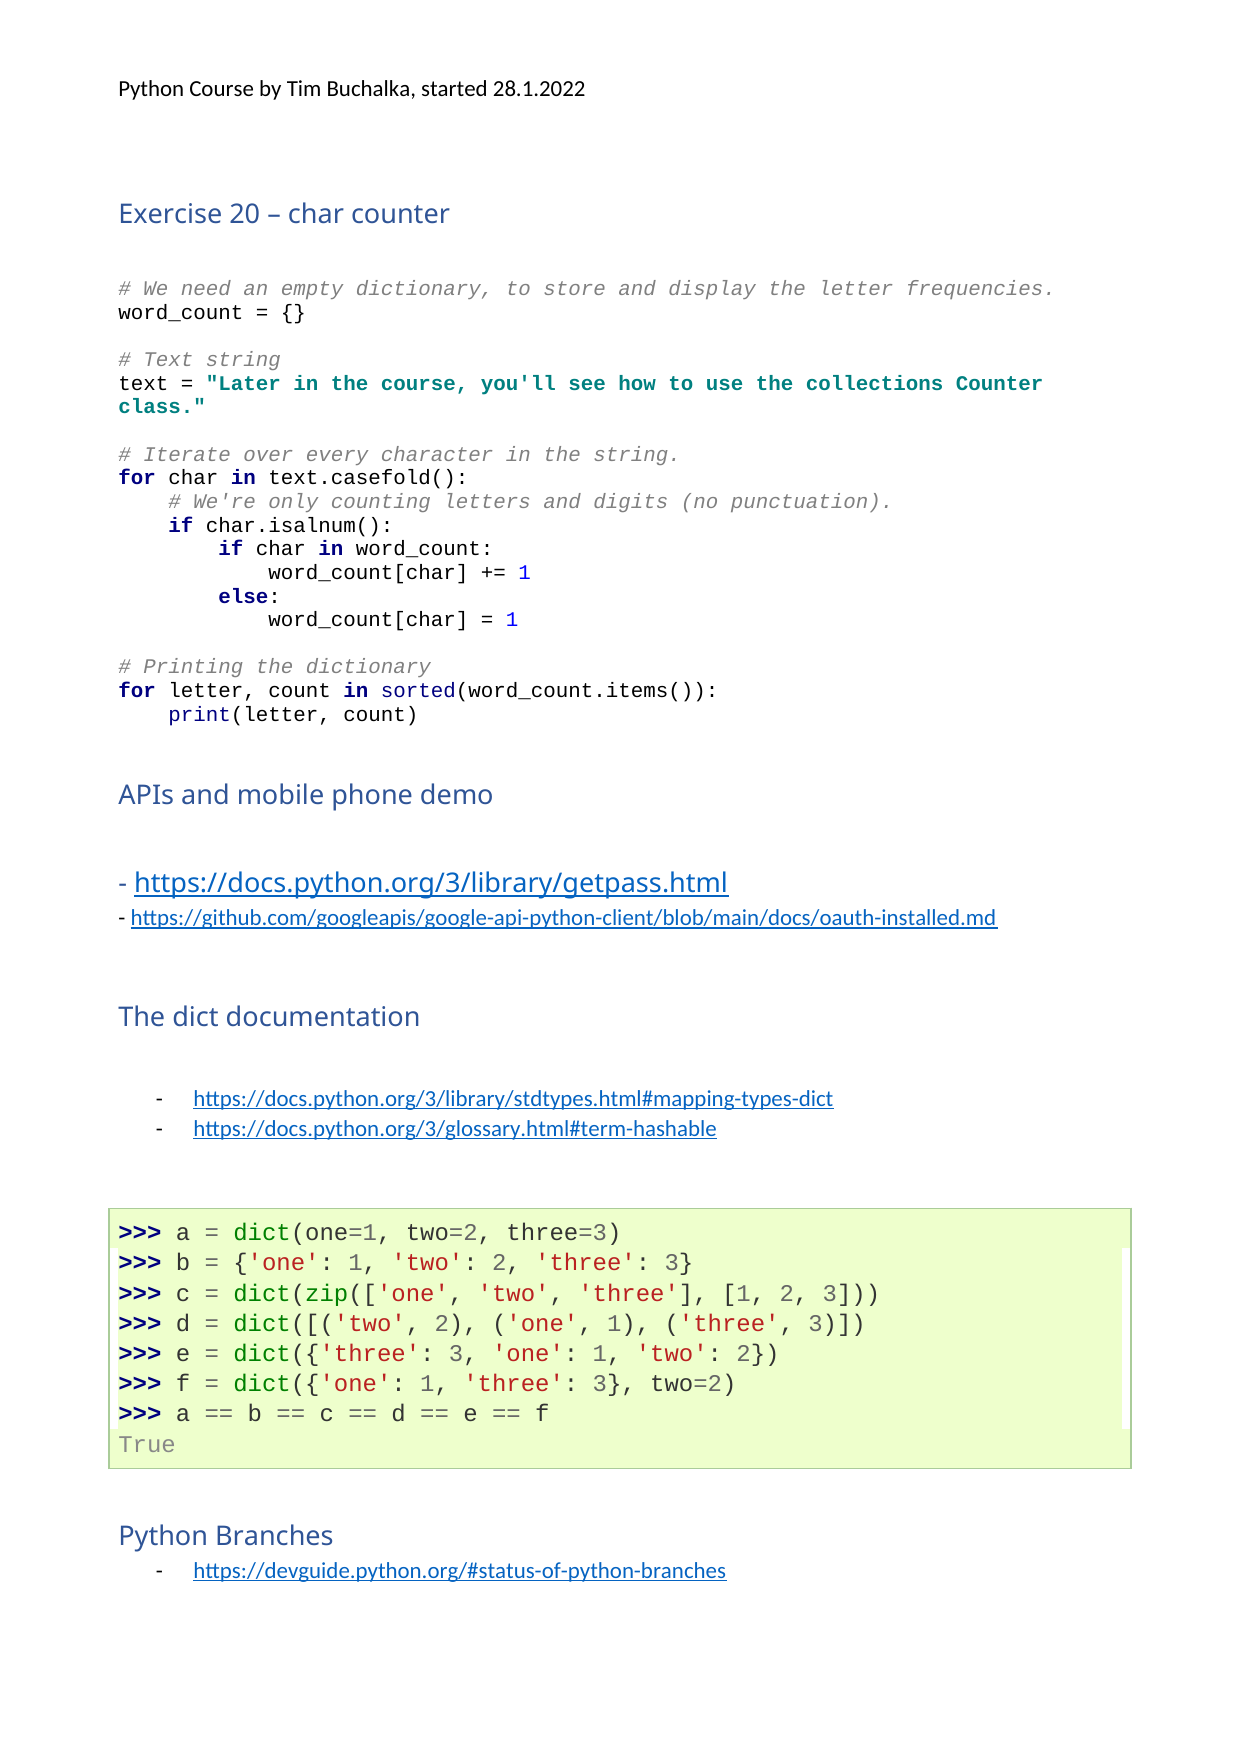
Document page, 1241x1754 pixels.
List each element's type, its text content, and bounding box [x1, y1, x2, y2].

text >>> f = dict({'one': 1, 'three': 3}, two=2) [118, 1369, 1122, 1399]
text >>> b = {'one': 1, 'two': 2, 'three': 3} [118, 1248, 1122, 1278]
text >>> a == b == c == d == e == f [118, 1399, 1122, 1419]
text # We need an empty dictionary, to store and display the letter frequencies. word_count = {} # Text string text = "Later in the course, you'll see how to use the collections Counter class." # Iterate over every character in the string. for char in text.casefold(): # We're only counting letters and digits (no punctuation). if char.isalnum(): if char in word_count: word_count[char] += 1 else: word_count[char] = 1 # Printing the dictionary for letter, count in sorted(word_count.items()): print(letter, count) [118, 278, 1122, 727]
text >>> c = dict(zip(['one', 'two', 'three'], [1, 2, 3])) [118, 1278, 1122, 1308]
subtitle Python Branches [118, 1516, 1122, 1553]
subtitle APIs and mobile phone demo [118, 776, 1122, 812]
text True [110, 1419, 1130, 1468]
text - https://github.com/googleapis/google-api-python-client/blob/main/docs/oauth-installed.md [118, 903, 1122, 931]
text >>> e = dict({'three': 3, 'one': 1, 'two': 2}) [118, 1338, 1122, 1369]
list https://docs.python.org/3/library/stdtypes.html#mapping-types-dict [156, 1084, 1122, 1112]
text >>> d = dict([('two', 2), ('one', 1), ('three', 3)]) [118, 1308, 1122, 1338]
list https://docs.python.org/3/glossary.html#term-hashable [156, 1114, 1122, 1142]
subtitle - https://docs.python.org/3/library/getpass.html [118, 863, 1122, 900]
subtitle Exercise 20 – char counter [118, 194, 1122, 231]
text >>> a = dict(one=1, two=2, three=3) [110, 1209, 1130, 1248]
subtitle The dict documentation [118, 997, 1122, 1034]
list https://devguide.python.org/#status-of-python-branches [156, 1556, 1122, 1584]
